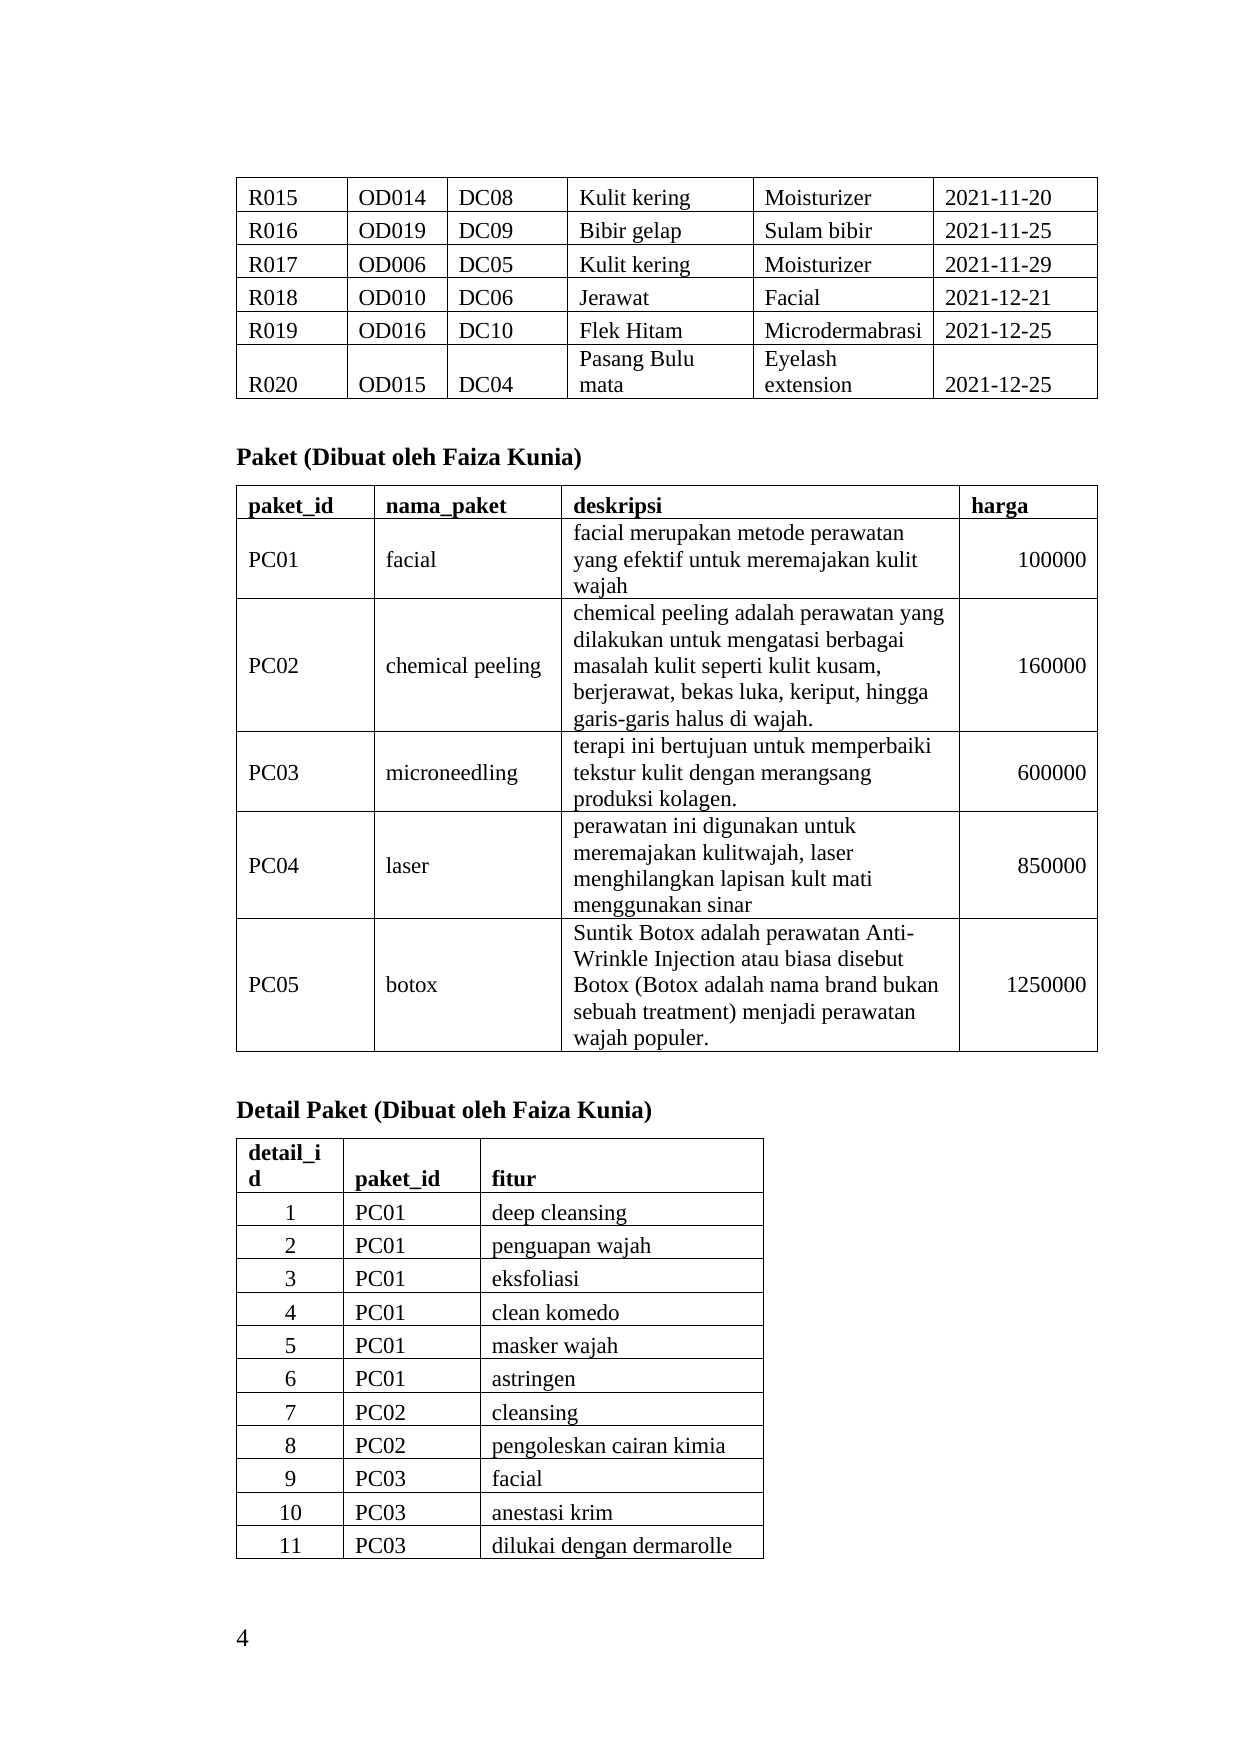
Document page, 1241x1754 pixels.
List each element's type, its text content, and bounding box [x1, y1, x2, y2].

table_cell PC01 [344, 1293, 480, 1325]
table_cell R015 [237, 178, 347, 211]
table_cell 7 [237, 1393, 343, 1425]
table_cell PC02 [237, 599, 374, 731]
table_cell Moisturizer [754, 178, 933, 211]
table_cell dilukai dengan dermarolle [481, 1526, 763, 1558]
table_cell PC01 [237, 519, 374, 598]
table_cell 2021-11-29 [934, 245, 1097, 277]
table_cell laser [375, 812, 561, 918]
table_cell pengoleskan cairan kimia [481, 1426, 763, 1458]
table_cell Kulit kering [568, 178, 753, 211]
table_cell Moisturizer [754, 245, 933, 277]
table_header harga [960, 486, 1097, 518]
table_cell DC09 [448, 212, 567, 244]
table_cell astringen [481, 1359, 763, 1392]
table_cell 600000 [960, 732, 1097, 811]
table_cell 1250000 [960, 919, 1097, 1051]
table_cell OD015 [348, 345, 447, 398]
table_cell 2021-12-25 [934, 312, 1097, 344]
table_cell 9 [237, 1459, 343, 1492]
table_cell R018 [237, 278, 347, 311]
table_header deskripsi [562, 486, 959, 518]
table_cell PC03 [344, 1459, 480, 1492]
table_cell 6 [237, 1359, 343, 1392]
table_cell chemical peeling [375, 599, 561, 731]
table_cell Microdermabrasi [754, 312, 933, 344]
table_cell chemical peeling adalah perawatan yang dilakukan untuk mengatasi berbagai masalah kulit seperti kulit kusam, berjerawat, bekas luka, keriput, hingga garis-garis halus di wajah. [562, 599, 959, 731]
table_cell DC06 [448, 278, 567, 311]
table_cell 10 [237, 1493, 343, 1525]
table_cell facial [375, 519, 561, 598]
table_cell Kulit kering [568, 245, 753, 277]
table_header paket_id [237, 486, 374, 518]
table_cell 2021-12-21 [934, 278, 1097, 311]
table_cell PC01 [344, 1193, 480, 1225]
table_cell DC10 [448, 312, 567, 344]
table_cell Eyelash extension [754, 345, 933, 398]
table_cell Sulam bibir [754, 212, 933, 244]
table_header nama_paket [375, 486, 561, 518]
table_cell 4 [237, 1293, 343, 1325]
table_cell DC08 [448, 178, 567, 211]
table_cell PC01 [344, 1359, 480, 1392]
table_cell 5 [237, 1326, 343, 1358]
table_cell 2 [237, 1226, 343, 1258]
table_cell R017 [237, 245, 347, 277]
table_cell DC04 [448, 345, 567, 398]
table_cell 850000 [960, 812, 1097, 918]
table_cell PC01 [344, 1326, 480, 1358]
table_cell facial merupakan metode perawatan yang efektif untuk meremajakan kulit wajah [562, 519, 959, 598]
table_cell PC05 [237, 919, 374, 1051]
table_cell PC01 [344, 1226, 480, 1258]
table_cell 2021-12-25 [934, 345, 1097, 398]
table_cell cleansing [481, 1393, 763, 1425]
table_cell OD019 [348, 212, 447, 244]
table_cell clean komedo [481, 1293, 763, 1325]
text Paket (Dibuat oleh Faiza Kunia) [236, 442, 1063, 471]
table_header paket_id [344, 1139, 480, 1192]
table_cell R020 [237, 345, 347, 398]
table_cell eksfoliasi [481, 1259, 763, 1292]
table_cell Pasang Bulu mata [568, 345, 753, 398]
table_cell deep cleansing [481, 1193, 763, 1225]
table_cell botox [375, 919, 561, 1051]
table_header fitur [481, 1139, 763, 1192]
table_cell facial [481, 1459, 763, 1492]
table_cell Bibir gelap [568, 212, 753, 244]
table_cell microneedling [375, 732, 561, 811]
table_cell PC03 [237, 732, 374, 811]
table_cell OD016 [348, 312, 447, 344]
table_cell terapi ini bertujuan untuk memperbaiki tekstur kulit dengan merangsang produksi kolagen. [562, 732, 959, 811]
table_cell 8 [237, 1426, 343, 1458]
table_cell penguapan wajah [481, 1226, 763, 1258]
table_cell 100000 [960, 519, 1097, 598]
table_cell OD014 [348, 178, 447, 211]
table_cell PC02 [344, 1426, 480, 1458]
table_header detail_id [237, 1139, 343, 1192]
table_cell masker wajah [481, 1326, 763, 1358]
table_cell Jerawat [568, 278, 753, 311]
table_cell 1 [237, 1193, 343, 1225]
table_cell 160000 [960, 599, 1097, 731]
table_cell R019 [237, 312, 347, 344]
text Detail Paket (Dibuat oleh Faiza Kunia) [236, 1095, 1063, 1123]
table_cell PC03 [344, 1526, 480, 1558]
table_cell PC02 [344, 1393, 480, 1425]
table_cell 2021-11-25 [934, 212, 1097, 244]
table_cell Flek Hitam [568, 312, 753, 344]
table_cell 3 [237, 1259, 343, 1292]
table_cell R016 [237, 212, 347, 244]
table_cell PC01 [344, 1259, 480, 1292]
table_cell anestasi krim [481, 1493, 763, 1525]
table_cell perawatan ini digunakan untuk meremajakan kulitwajah, laser menghilangkan lapisan kult mati menggunakan sinar [562, 812, 959, 918]
table_cell 2021-11-20 [934, 178, 1097, 211]
table_cell OD006 [348, 245, 447, 277]
table_cell PC03 [344, 1493, 480, 1525]
table_cell Facial [754, 278, 933, 311]
table_cell OD010 [348, 278, 447, 311]
table_cell Suntik Botox adalah perawatan Anti-Wrinkle Injection atau biasa disebut Botox (Botox adalah nama brand bukan sebuah treatment) menjadi perawatan wajah populer. [562, 919, 959, 1051]
table_cell 11 [237, 1526, 343, 1558]
table_cell DC05 [448, 245, 567, 277]
table_cell PC04 [237, 812, 374, 918]
